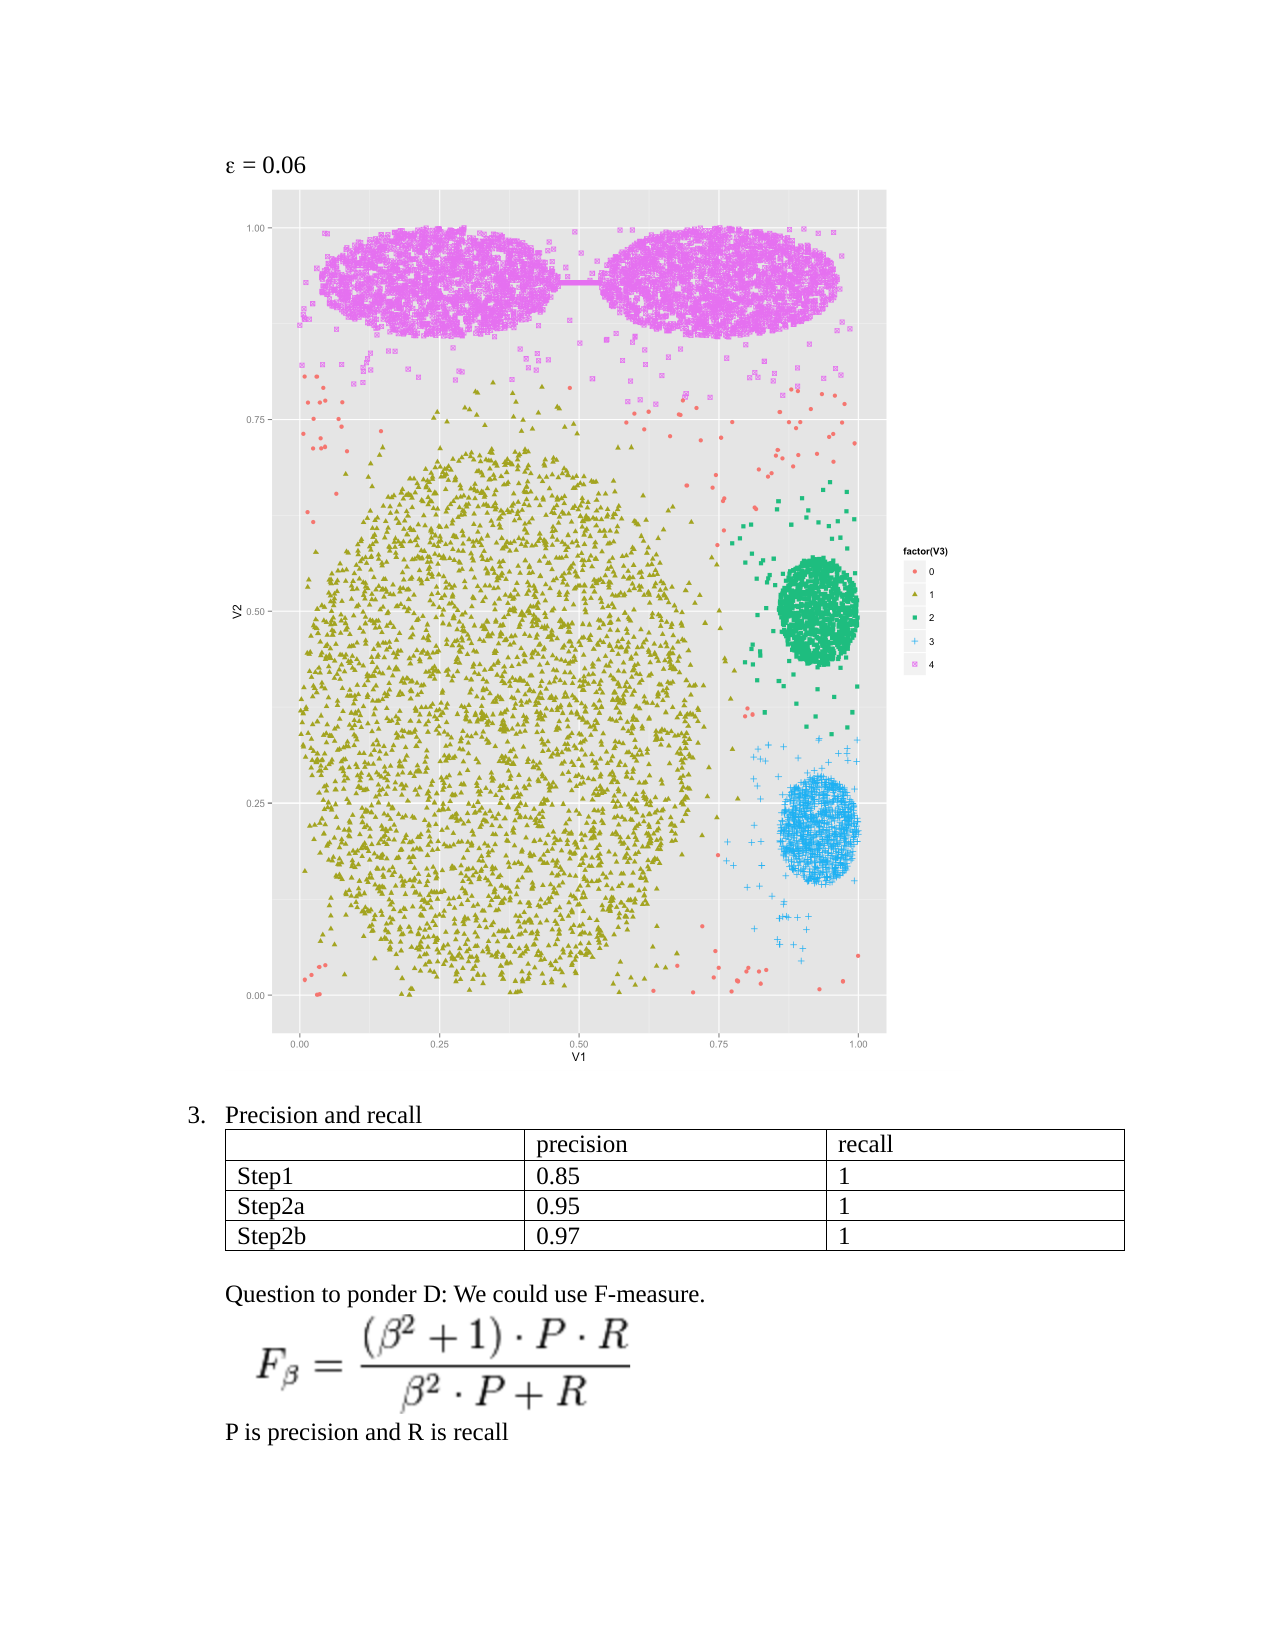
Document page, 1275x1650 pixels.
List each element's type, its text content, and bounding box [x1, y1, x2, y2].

table_cell 1 [827, 1221, 1124, 1249]
table_cell Step2a [226, 1191, 524, 1220]
table_header precision [525, 1130, 826, 1160]
table_cell 0.97 [525, 1221, 826, 1249]
table_cell 0.85 [525, 1161, 826, 1190]
picture [225, 1308, 697, 1418]
table_cell Step1 [226, 1161, 524, 1190]
list = 0.06 [225, 150, 1125, 179]
picture [225, 178, 964, 1071]
table_cell 1 [827, 1161, 1124, 1190]
table_cell 1 [827, 1191, 1124, 1220]
list P is precision and R is recall [225, 1417, 1125, 1446]
table_header [226, 1130, 524, 1160]
list Precision and recall [187, 1100, 1125, 1128]
list Question to ponder D: We could use F-measure. [225, 1279, 1125, 1308]
table_cell Step2b [226, 1221, 524, 1249]
table_cell 0.95 [525, 1191, 826, 1220]
table_header recall [827, 1130, 1124, 1160]
